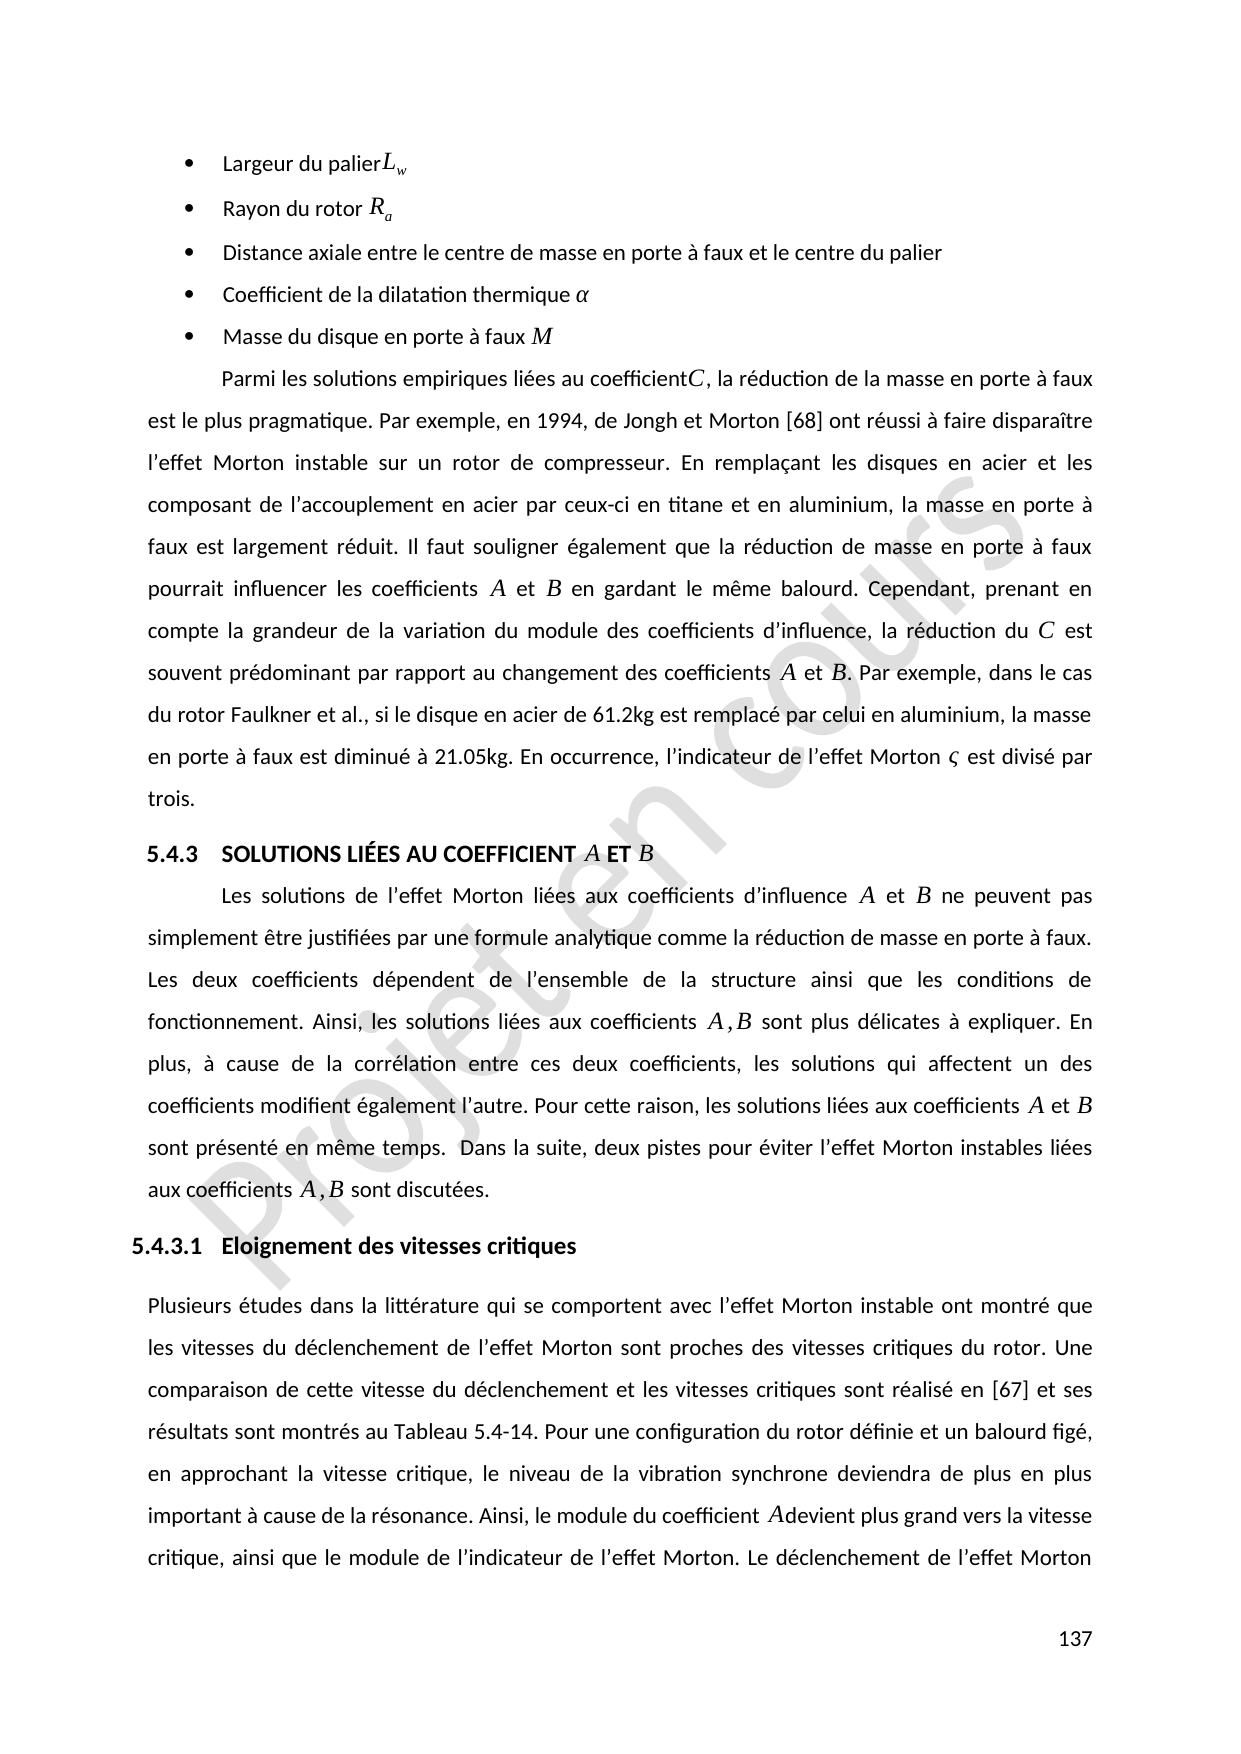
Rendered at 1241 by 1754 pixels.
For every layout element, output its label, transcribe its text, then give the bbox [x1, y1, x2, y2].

list Rayon du rotor [185, 193, 1093, 224]
list Distance axiale entre le centre de masse en porte à faux et le centre du palier [185, 238, 1093, 266]
list Coefficient de la dilatation thermique [185, 280, 1093, 308]
text Parmi les solutions empiriques liées au coefficient, la réduction de la masse en porte à faux est le plus pragmatique. Par exemple, en 1994, de Jongh et Morton [68] ont réussi à faire disparaître l’effet Morton instable sur un rotor de compresseur. En remplaçant les disques en acier et les composant de l’accouplement en acier par ceux-ci en titane et en aluminium, la masse en porte à faux est largement réduit. Il faut souligner également que la réduction de masse en porte à faux pourrait influencer les coefficients et en gardant le même balourd. Cependant, prenant en compte la grandeur de la variation du module des coefficients d’influence, la réduction du est souvent prédominant par rapport au changement des coefficients et . Par exemple, dans le cas du rotor Faulkner et al., si le disque en acier de 61.2kg est remplacé par celui en aluminium, la masse en porte à faux est diminué à 21.05kg. En occurrence, l’indicateur de l’effet Morton est divisé par trois. [148, 364, 1093, 812]
subtitle Eloignement des vitesses critiques [131, 1230, 1093, 1260]
list Largeur du palier [185, 148, 1093, 179]
text Les solutions de l’effet Morton liées aux coefficients d’influence et ne peuvent pas simplement être justifiées par une formule analytique comme la réduction de masse en porte à faux. Les deux coefficients dépendent de l’ensemble de la structure ainsi que les conditions de fonctionnement. Ainsi, les solutions liées aux coefficients sont plus délicates à expliquer. En plus, à cause de la corrélation entre ces deux coefficients, les solutions qui affectent un des coefficients modifient également l’autre. Pour cette raison, les solutions liées aux coefficients et sont présenté en même temps. Dans la suite, deux pistes pour éviter l’effet Morton instables liées aux coefficients sont discutées. [148, 881, 1093, 1203]
subtitle Solutions liées au coefficient et [146, 838, 1093, 869]
list Masse du disque en porte à faux [185, 322, 1093, 350]
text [148, 1291, 1093, 1571]
